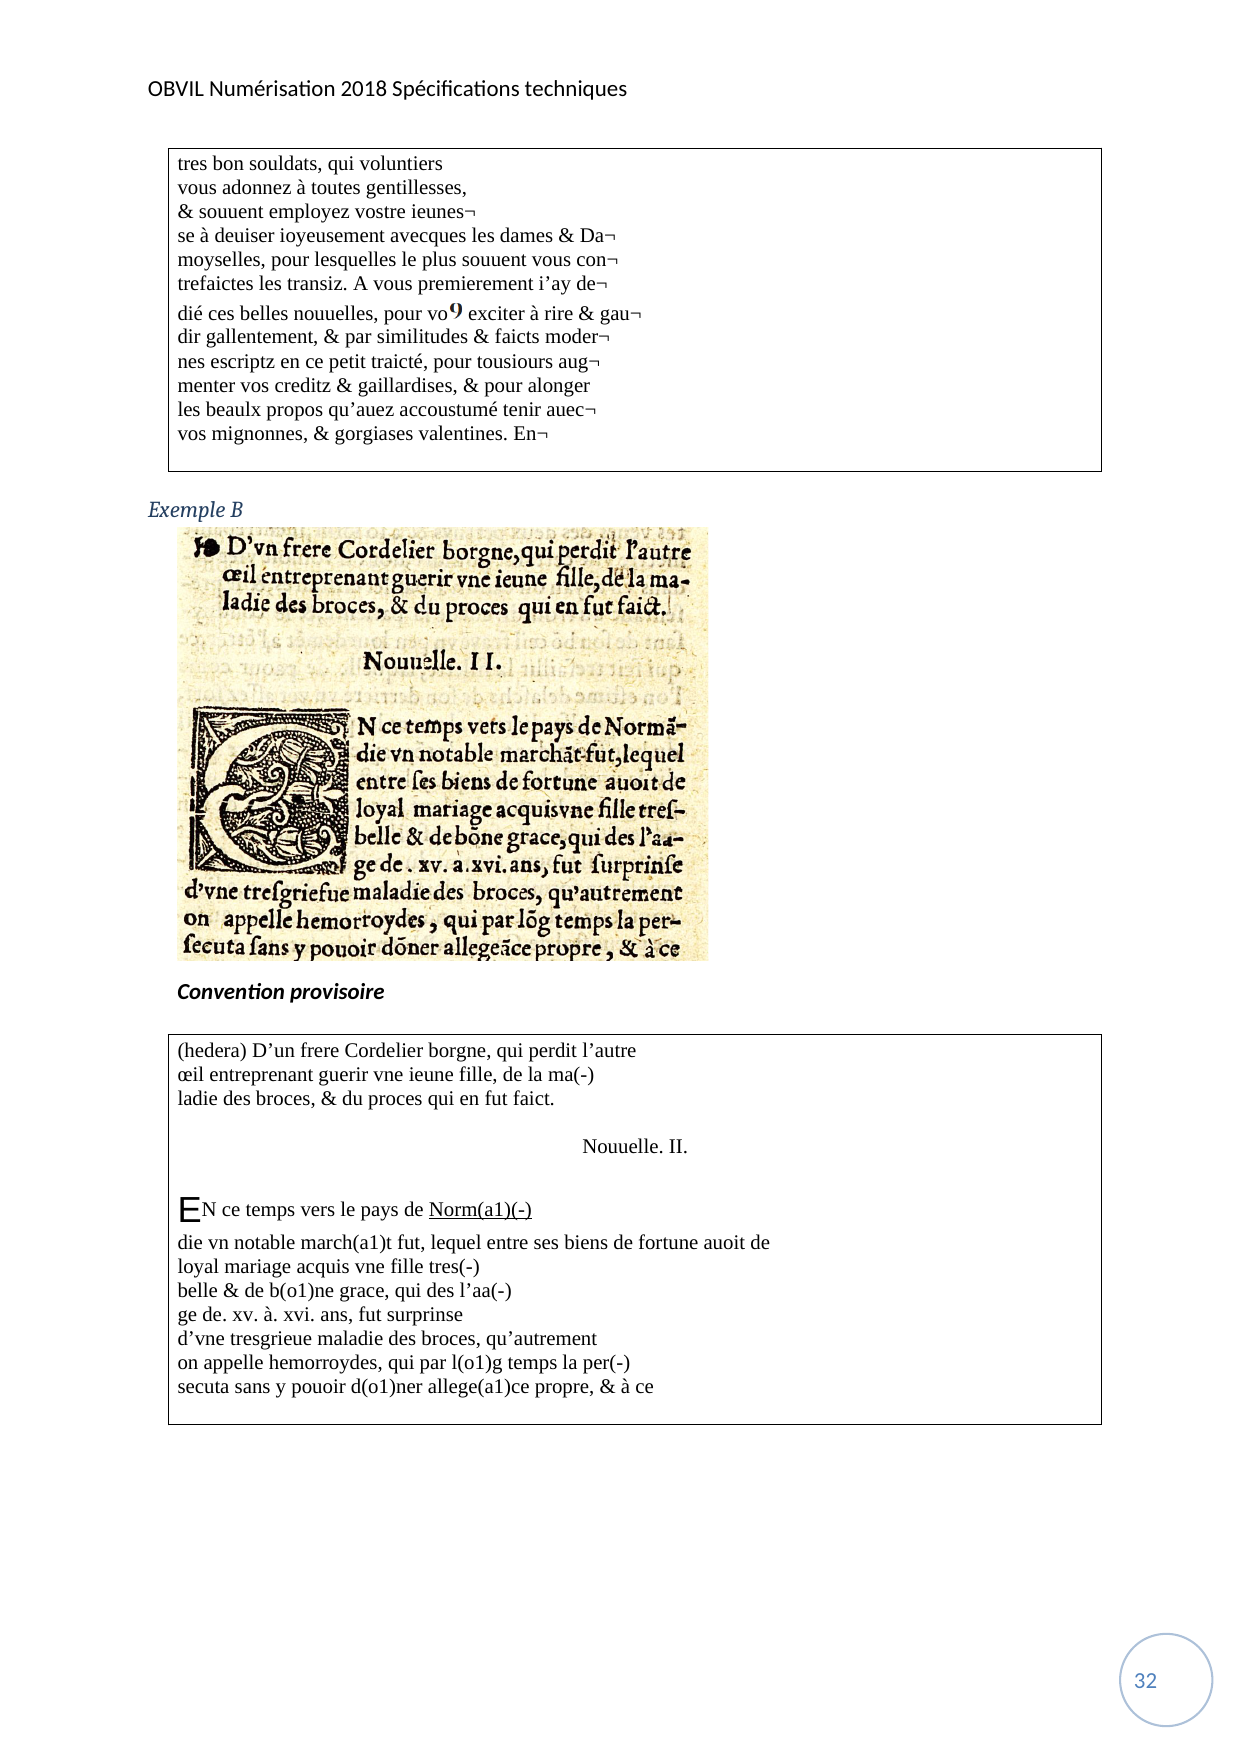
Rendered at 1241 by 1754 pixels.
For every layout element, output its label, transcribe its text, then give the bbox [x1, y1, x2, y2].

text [169, 149, 1101, 471]
text Convention provisoire [177, 977, 1093, 1005]
text Nouuelle. II. [169, 1131, 1101, 1155]
picture [448, 295, 463, 320]
text EN ce temps vers le pays de Norm(a1)(-) die vn notable march(a1)t fut, lequel entre ses biens de fortune auoit de loyal mariage acquis vne fille tres(-) belle & de b(o1)ne grace, qui des l’aa(-) ge de. xv. à. xvi. ans, fut surprinse d’vne tresgrieue maladie des broces, qu’autrement on appelle hemorroydes, qui par l(o1)g temps la per(-) secuta sans y pouoir d(o1)ner allege(a1)ce propre, & à ce [169, 1155, 1101, 1424]
subtitle Exemple B [148, 497, 1093, 523]
text (hedera) D’un frere Cordelier borgne, qui perdit l’autre œil entreprenant guerir vne ieune fille, de la ma(-) ladie des broces, & du proces qui en fut faict. [169, 1035, 1101, 1131]
